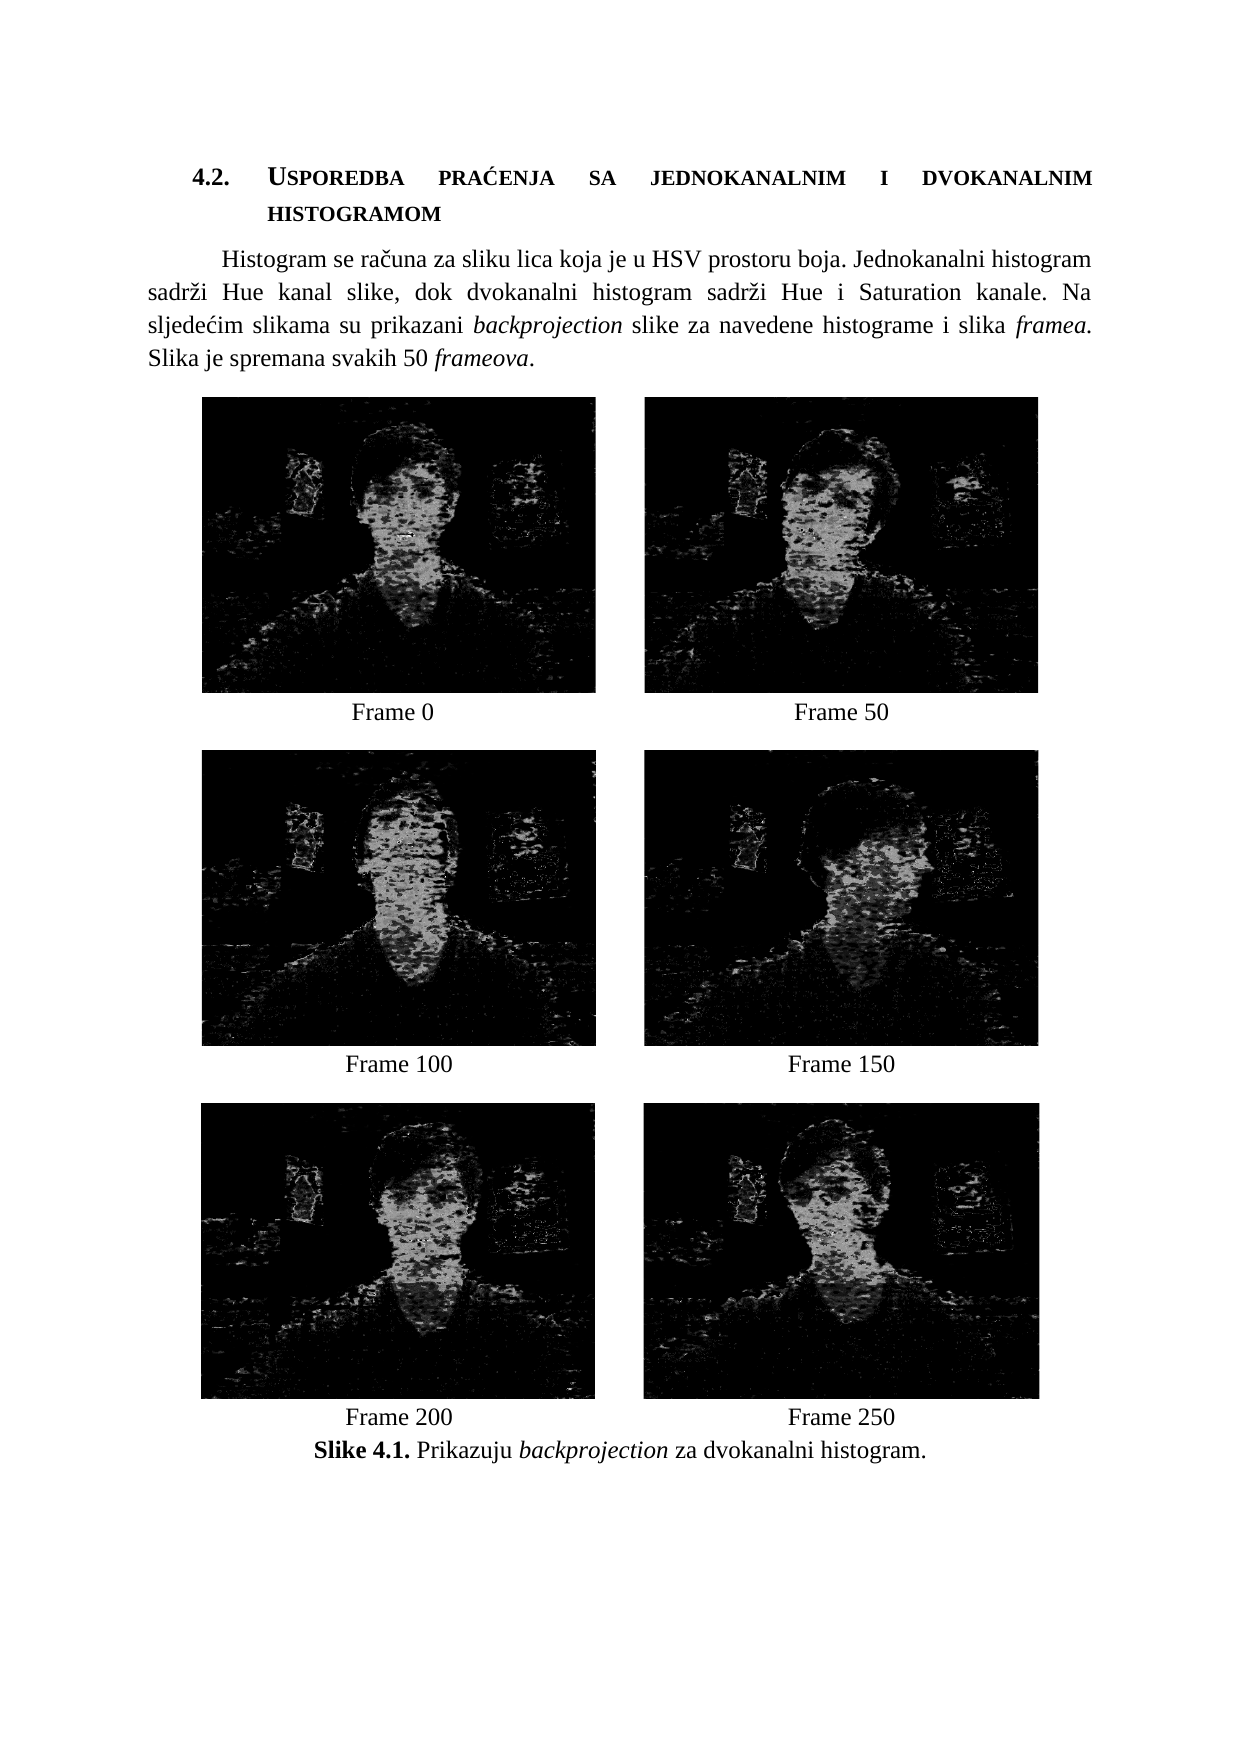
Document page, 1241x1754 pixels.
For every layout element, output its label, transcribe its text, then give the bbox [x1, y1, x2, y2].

picture [644, 397, 1039, 693]
text Histogram se računa za sliku lica koja je u HSV prostoru boja. Jednokanalni histogram sadrži Hue kanal slike, dok dvokanalni histogram sadrži Hue i Saturation kanale. Na sljedećim slikama su prikazani backprojection slike za navedene histograme i slika framea. Slika je spremana svakih 50 frameova. [148, 244, 1093, 372]
picture [201, 1103, 595, 1399]
subtitle Usporedba praćenja sa jednokanalnim i dvokanalnim histogramom [192, 160, 1093, 227]
picture [643, 1103, 1040, 1399]
picture [644, 750, 1039, 1046]
picture [201, 750, 596, 1046]
picture [202, 397, 596, 693]
